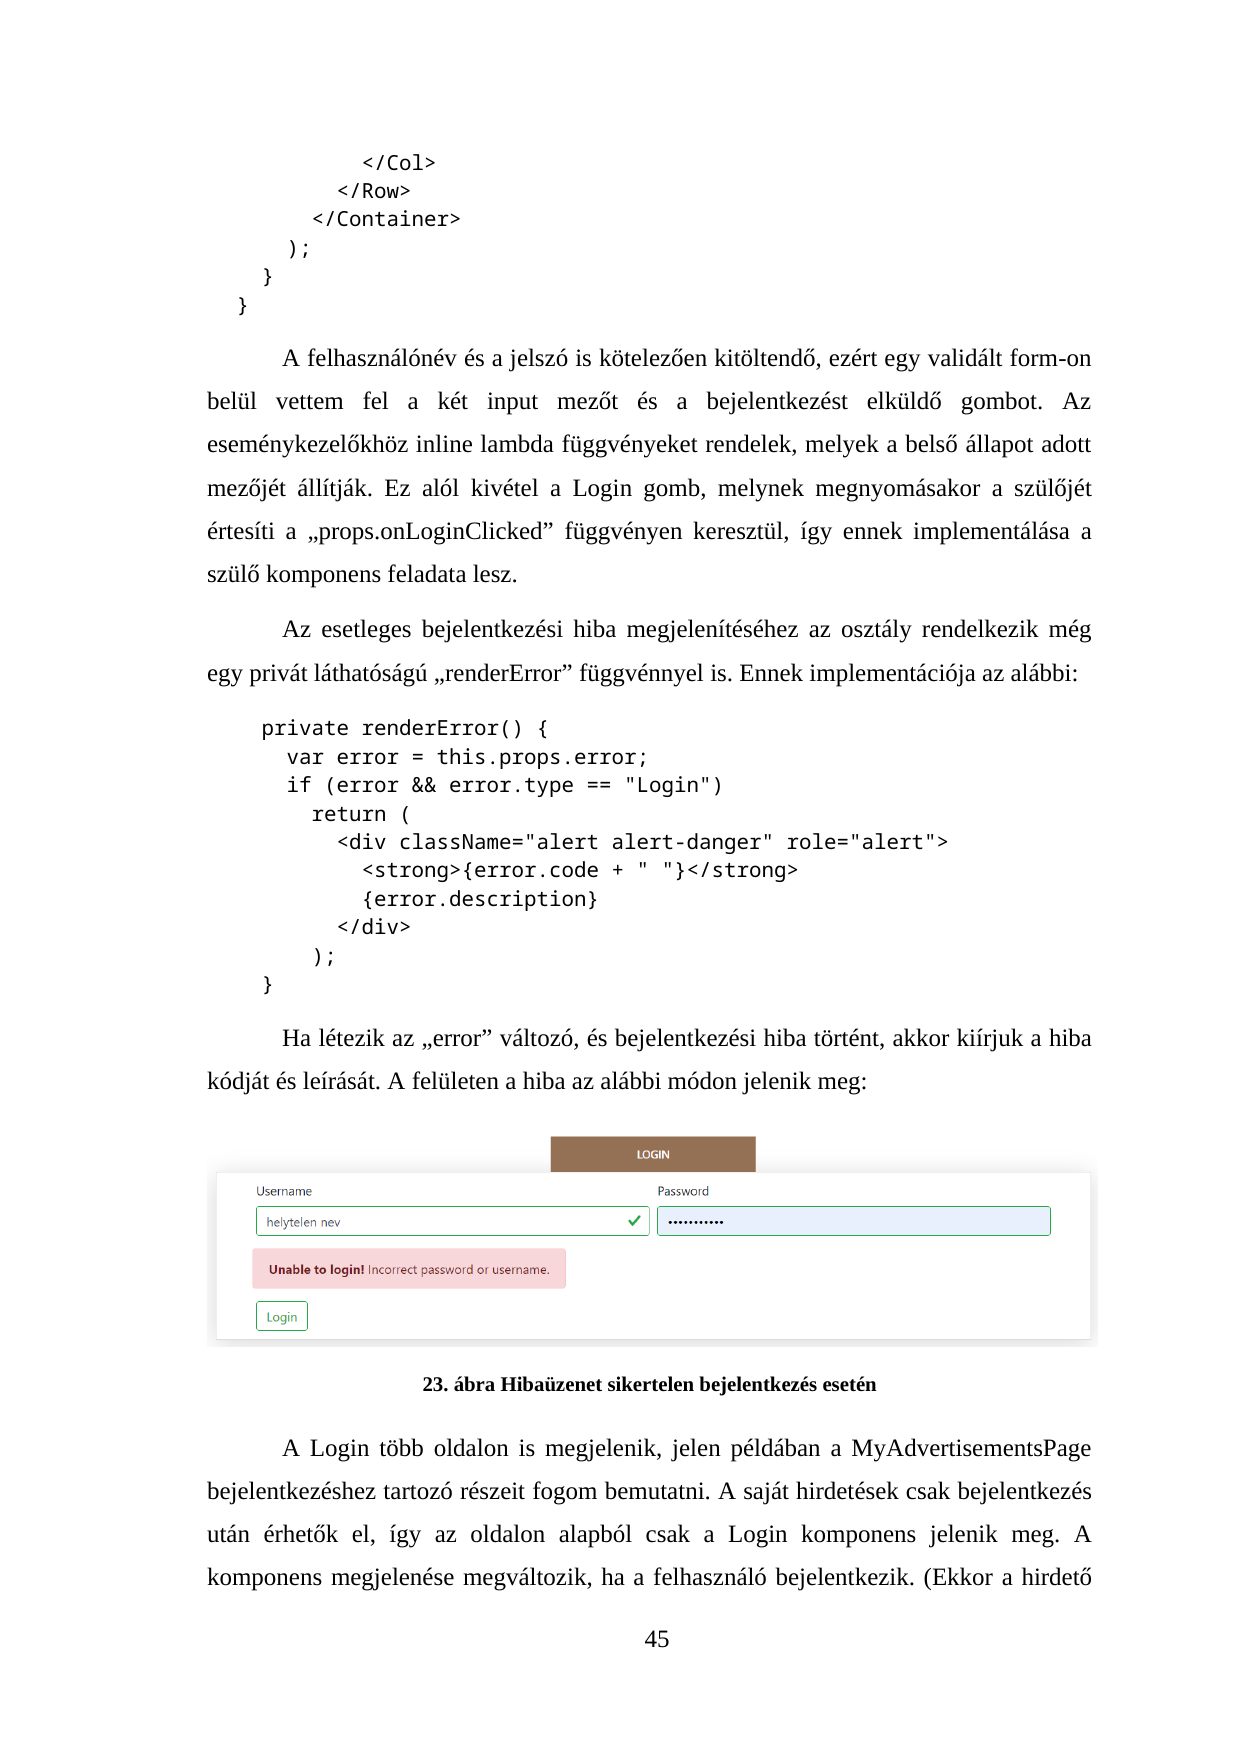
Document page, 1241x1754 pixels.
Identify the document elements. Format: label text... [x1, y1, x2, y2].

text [207, 1433, 1092, 1591]
text if (error && error.type == "Login") [236, 770, 1092, 799]
text <div className="alert alert-danger" role="alert"> [236, 827, 1092, 856]
text </Container> [236, 204, 1092, 233]
text ); [236, 941, 1092, 969]
text {error.description} [236, 884, 1092, 912]
text } [236, 969, 1092, 998]
text } [236, 290, 1092, 318]
text return ( [236, 799, 1092, 827]
text </div> [236, 912, 1092, 941]
text Az esetleges bejelentkezési hiba megjelenítéséhez az osztály rendelkezik még egy privát láthatóságú „renderError” függvénnyel is. Ennek implementációja az alábbi: [207, 614, 1092, 686]
text </Col> [236, 148, 1092, 176]
picture [206, 1133, 1098, 1347]
text <strong>{error.code + " "}</strong> [236, 856, 1092, 884]
text A felhasználónév és a jelszó is kötelezően kitöltendő, ezért egy validált form-on belül vettem fel a két input mezőt és a bejelentkezést elküldő gombot. Az eseménykezelőkhöz inline lambda függvényeket rendelek, melyek a belső állapot adott mezőjét állítják. Ez alól kivétel a Login gomb, melynek megnyomásakor a szülőjét értesíti a „props.onLoginClicked” függvényen keresztül, így ennek implementálása a szülő komponens feladata lesz. [207, 343, 1092, 588]
text Ha létezik az „error” változó, és bejelentkezési hiba történt, akkor kiírjuk a hiba kódját és leírását. A felületen a hiba az alábbi módon jelenik meg: [207, 1023, 1092, 1094]
text </Row> [236, 176, 1092, 204]
text } [236, 261, 1092, 290]
text private renderError() { [236, 713, 1092, 742]
text var error = this.props.error; [236, 742, 1092, 770]
text ); [236, 233, 1092, 261]
